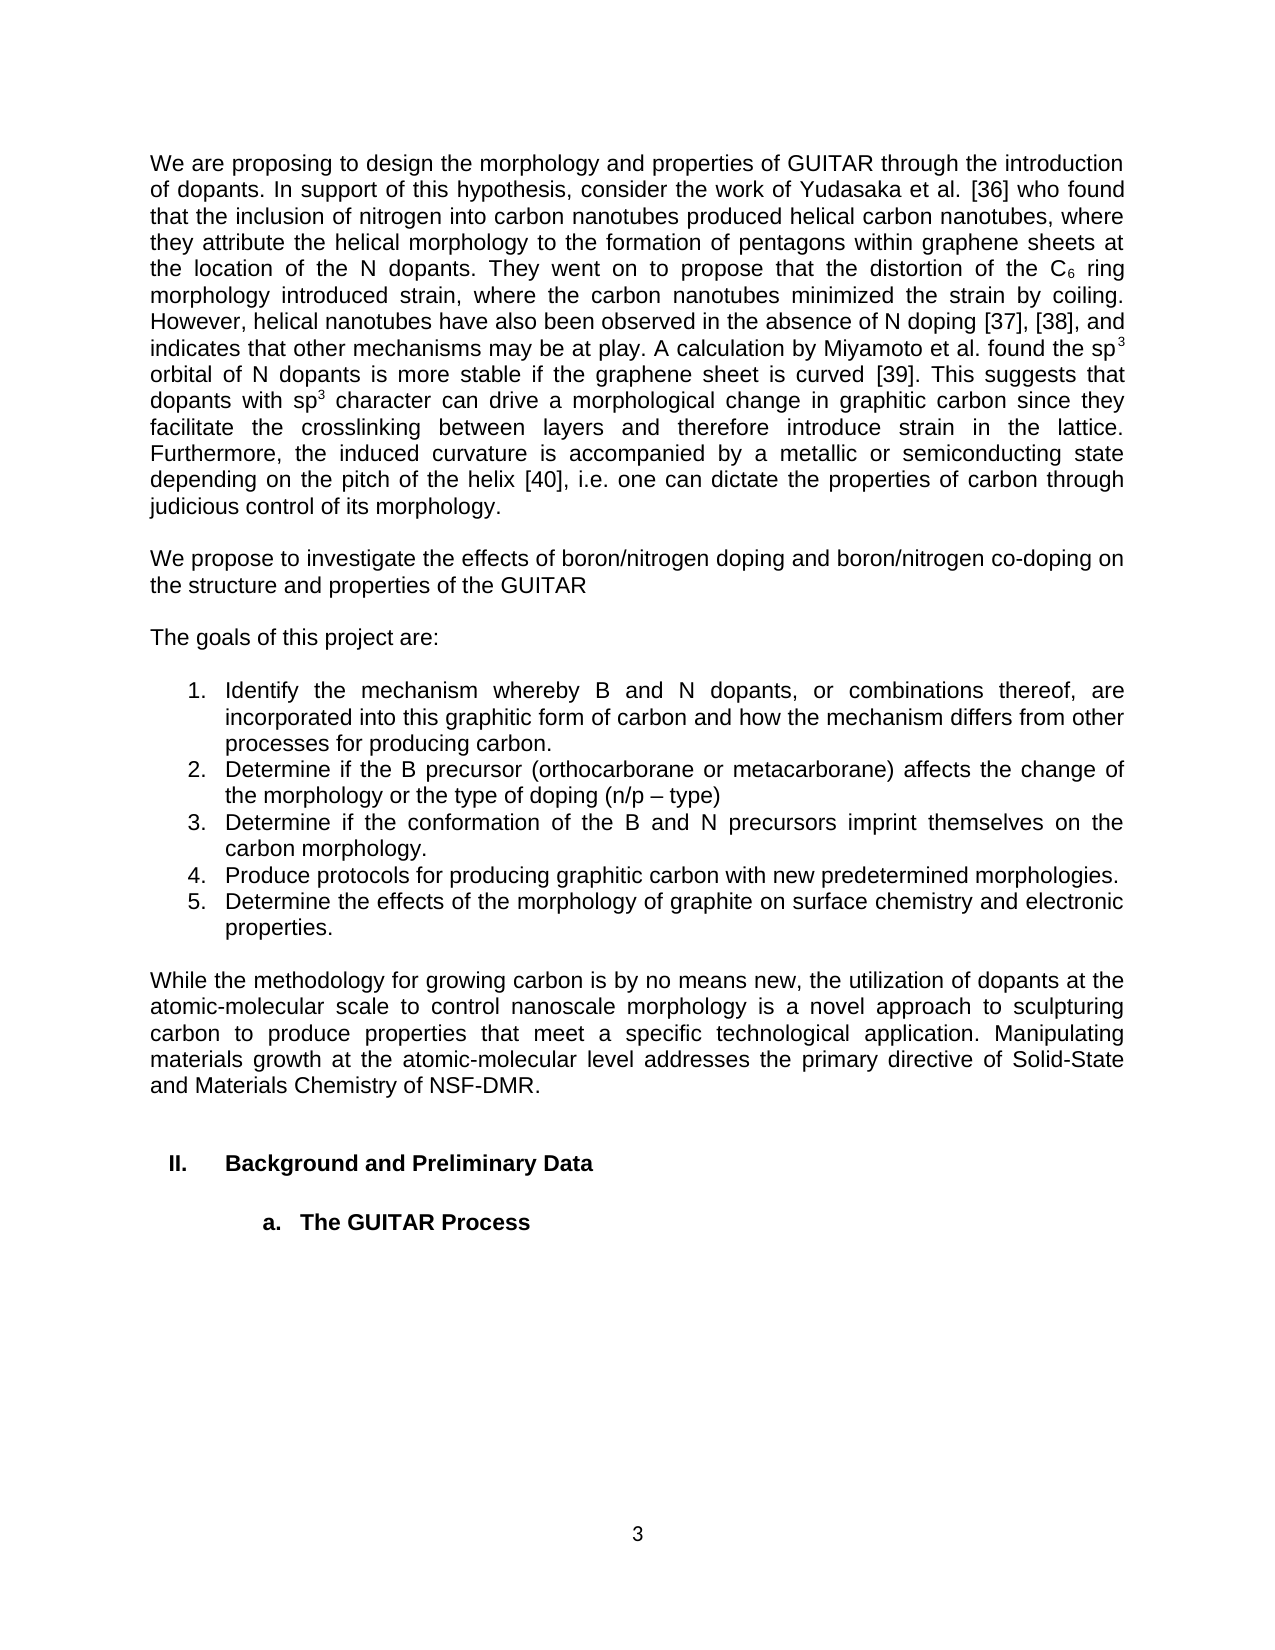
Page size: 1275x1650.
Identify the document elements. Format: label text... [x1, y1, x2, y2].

list Identify the mechanism whereby B and N dopants, or combinations thereof, are incorporated into this graphitic form of carbon and how the mechanism differs from other processes for producing carbon. [187, 677, 1125, 756]
text We propose to investigate the effects of boron/nitrogen doping and boron/nitrogen co-doping on the structure and properties of the GUITAR [150, 545, 1125, 598]
list Determine if the conformation of the B and N precursors imprint themselves on the carbon morphology. [187, 809, 1125, 862]
list Determine if the B precursor (orthocarborane or metacarborane) affects the change of the morphology or the type of doping (n/p – type) [187, 756, 1125, 809]
list Produce protocols for producing graphitic carbon with new predetermined morphologies. [187, 862, 1125, 888]
text While the methodology for growing carbon is by no means new, the utilization of dopants at the atomic-molecular scale to control nanoscale morphology is a novel approach to sculpturing carbon to produce properties that meet a specific technological application. Manipulating materials growth at the atomic-molecular level addresses the primary directive of Solid-State and Materials Chemistry of NSF-DMR. [150, 967, 1125, 1099]
list Determine the effects of the morphology of graphite on surface chemistry and electronic properties. [187, 888, 1125, 941]
subtitle The GUITAR Process [262, 1209, 1125, 1235]
text We are proposing to design the morphology and properties of GUITAR through the introduction of dopants. In support of this hypothesis, consider the work of Yudasaka et al. [36] who found that the inclusion of nitrogen into carbon nanotubes produced helical carbon nanotubes, where they attribute the helical morphology to the formation of pentagons within graphene sheets at the location of the N dopants. They went on to propose that the distortion of the C6 ring morphology introduced strain, where the carbon nanotubes minimized the strain by coiling. However, helical nanotubes have also been observed in the absence of N doping [37], [38], and indicates that other mechanisms may be at play. A calculation by Miyamoto et al. found the sp3 orbital of N dopants is more stable if the graphene sheet is curved [39]. This suggests that dopants with sp3 character can drive a morphological change in graphitic carbon since they facilitate the crosslinking between layers and therefore introduce strain in the lattice. Furthermore, the induced curvature is accompanied by a metallic or semiconducting state depending on the pitch of the helix [40], i.e. one can dictate the properties of carbon through judicious control of its morphology. [150, 150, 1125, 519]
subtitle Background and Preliminary Data [187, 1150, 1125, 1176]
text The goals of this project are: [150, 624, 1125, 651]
